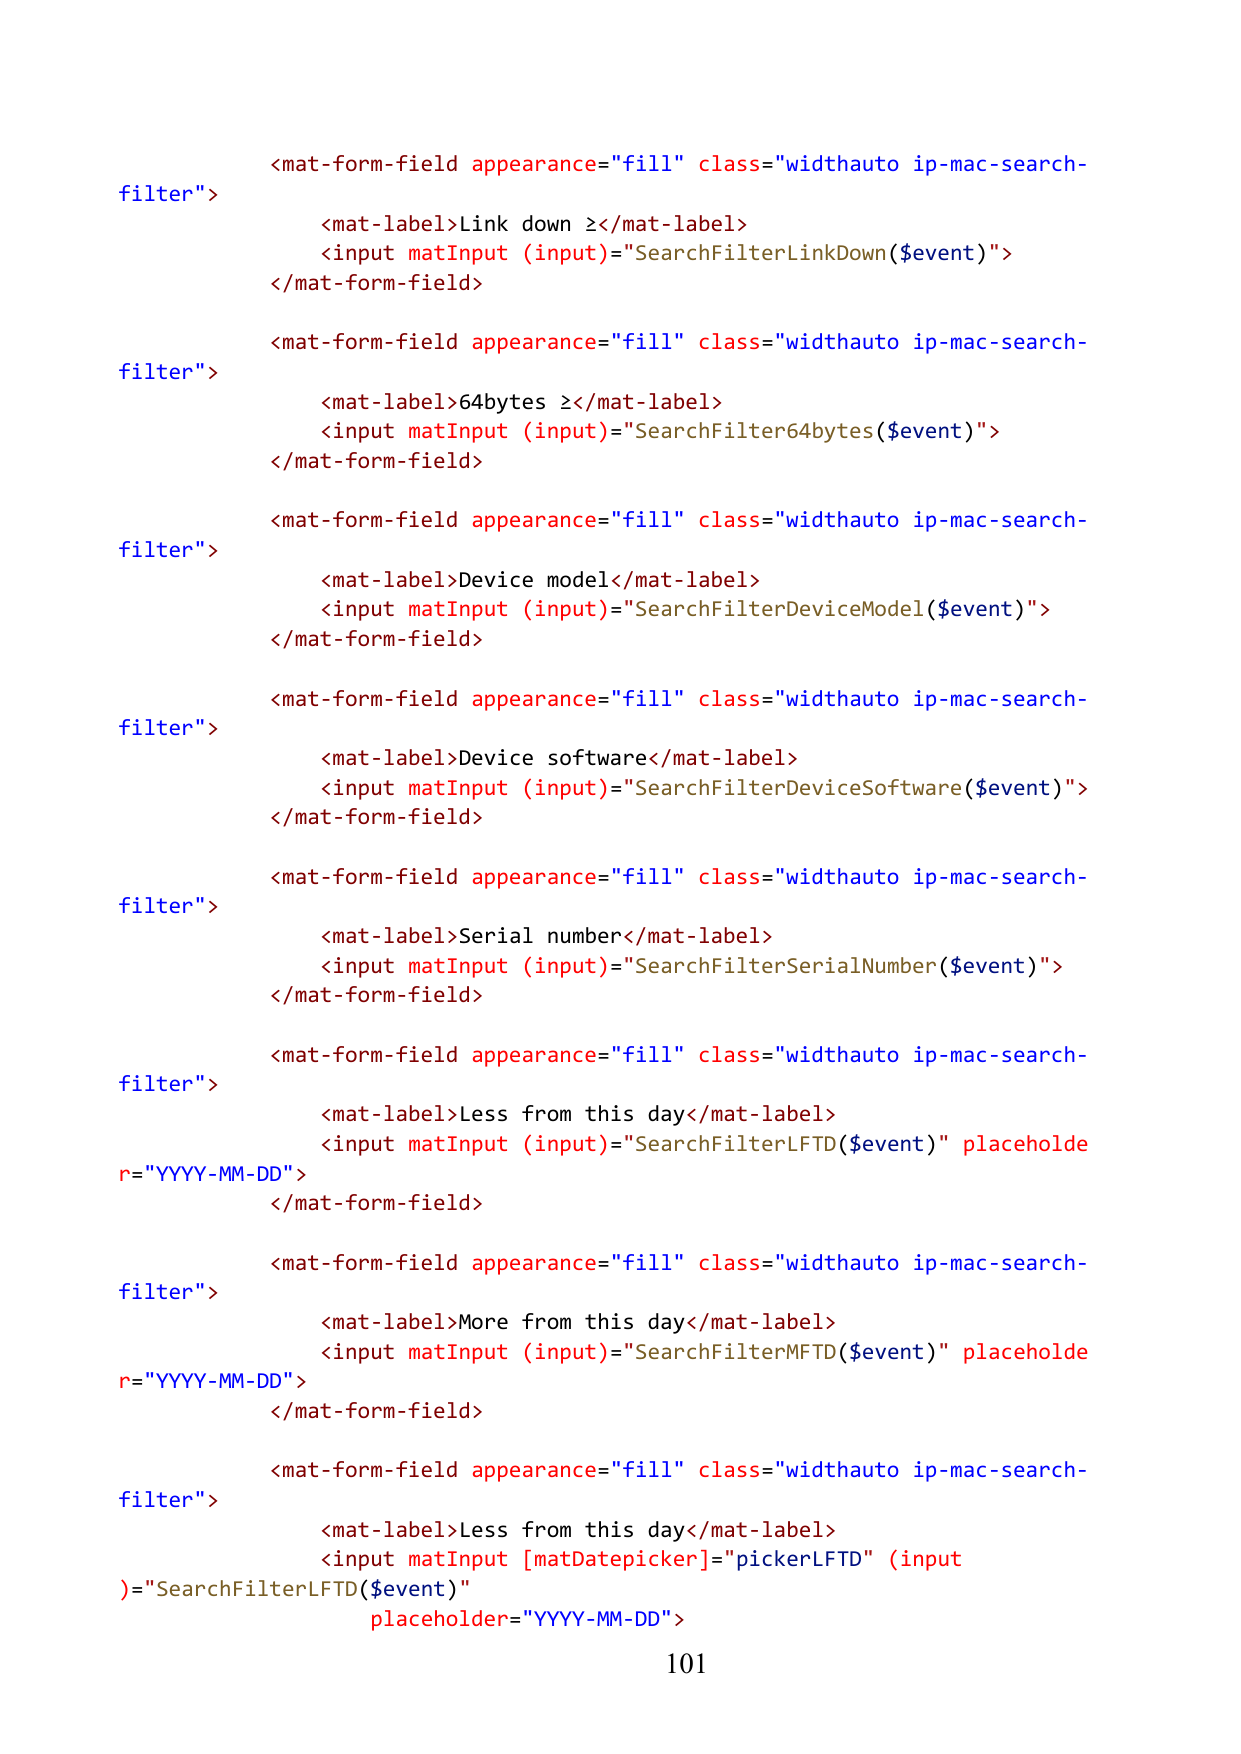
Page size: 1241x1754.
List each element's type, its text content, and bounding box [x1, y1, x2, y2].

text </mat-form-field> [118, 801, 1181, 831]
text <mat-label>Link down ≥</mat-label> [118, 207, 1181, 237]
text <mat-label>Device model</mat-label> [118, 563, 1181, 593]
text placeholder="YYYY-MM-DD"> [118, 1602, 1181, 1632]
text <mat-form-field appearance="fill" class="widthauto ip-mac-search-filter"> [118, 860, 1181, 920]
text </mat-form-field> [118, 979, 1181, 1009]
text </mat-form-field> [118, 1187, 1181, 1217]
text </mat-form-field> [118, 1395, 1181, 1424]
text <input matInput (input)="SearchFilterDeviceModel($event)"> [118, 593, 1181, 623]
text <mat-label>Device software</mat-label> [118, 742, 1181, 771]
text <input matInput (input)="SearchFilterLinkDown($event)"> [118, 237, 1181, 267]
text <input matInput (input)="SearchFilterMFTD($event)" placeholder="YYYY-MM-DD"> [118, 1335, 1181, 1395]
text </mat-form-field> [118, 623, 1181, 652]
text <mat-form-field appearance="fill" class="widthauto ip-mac-search-filter"> [118, 1246, 1181, 1306]
text <mat-label>Less from this day</mat-label> [118, 1098, 1181, 1127]
text </mat-form-field> [118, 445, 1181, 474]
text <input matInput (input)="SearchFilter64bytes($event)"> [118, 415, 1181, 445]
text </mat-form-field> [118, 267, 1181, 296]
text <mat-label>64bytes ≥</mat-label> [118, 385, 1181, 415]
text <mat-form-field appearance="fill" class="widthauto ip-mac-search-filter"> [118, 504, 1181, 563]
text <mat-form-field appearance="fill" class="widthauto ip-mac-search-filter"> [118, 682, 1181, 742]
text <input matInput (input)="SearchFilterLFTD($event)" placeholder="YYYY-MM-DD"> [118, 1127, 1181, 1187]
text <input matInput (input)="SearchFilterSerialNumber($event)"> [118, 949, 1181, 979]
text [118, 1454, 1181, 1513]
text <mat-form-field appearance="fill" class="widthauto ip-mac-search-filter"> [118, 1038, 1181, 1098]
text <mat-label>More from this day</mat-label> [118, 1306, 1181, 1335]
text <mat-form-field appearance="fill" class="widthauto ip-mac-search-filter"> [118, 326, 1181, 385]
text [118, 148, 1181, 207]
text <mat-label>Less from this day</mat-label> [118, 1513, 1181, 1543]
text <input matInput [matDatepicker]="pickerLFTD" (input)="SearchFilterLFTD($event)" [118, 1543, 1181, 1602]
text <mat-label>Serial number</mat-label> [118, 920, 1181, 949]
text <input matInput (input)="SearchFilterDeviceSoftware($event)"> [118, 771, 1181, 801]
